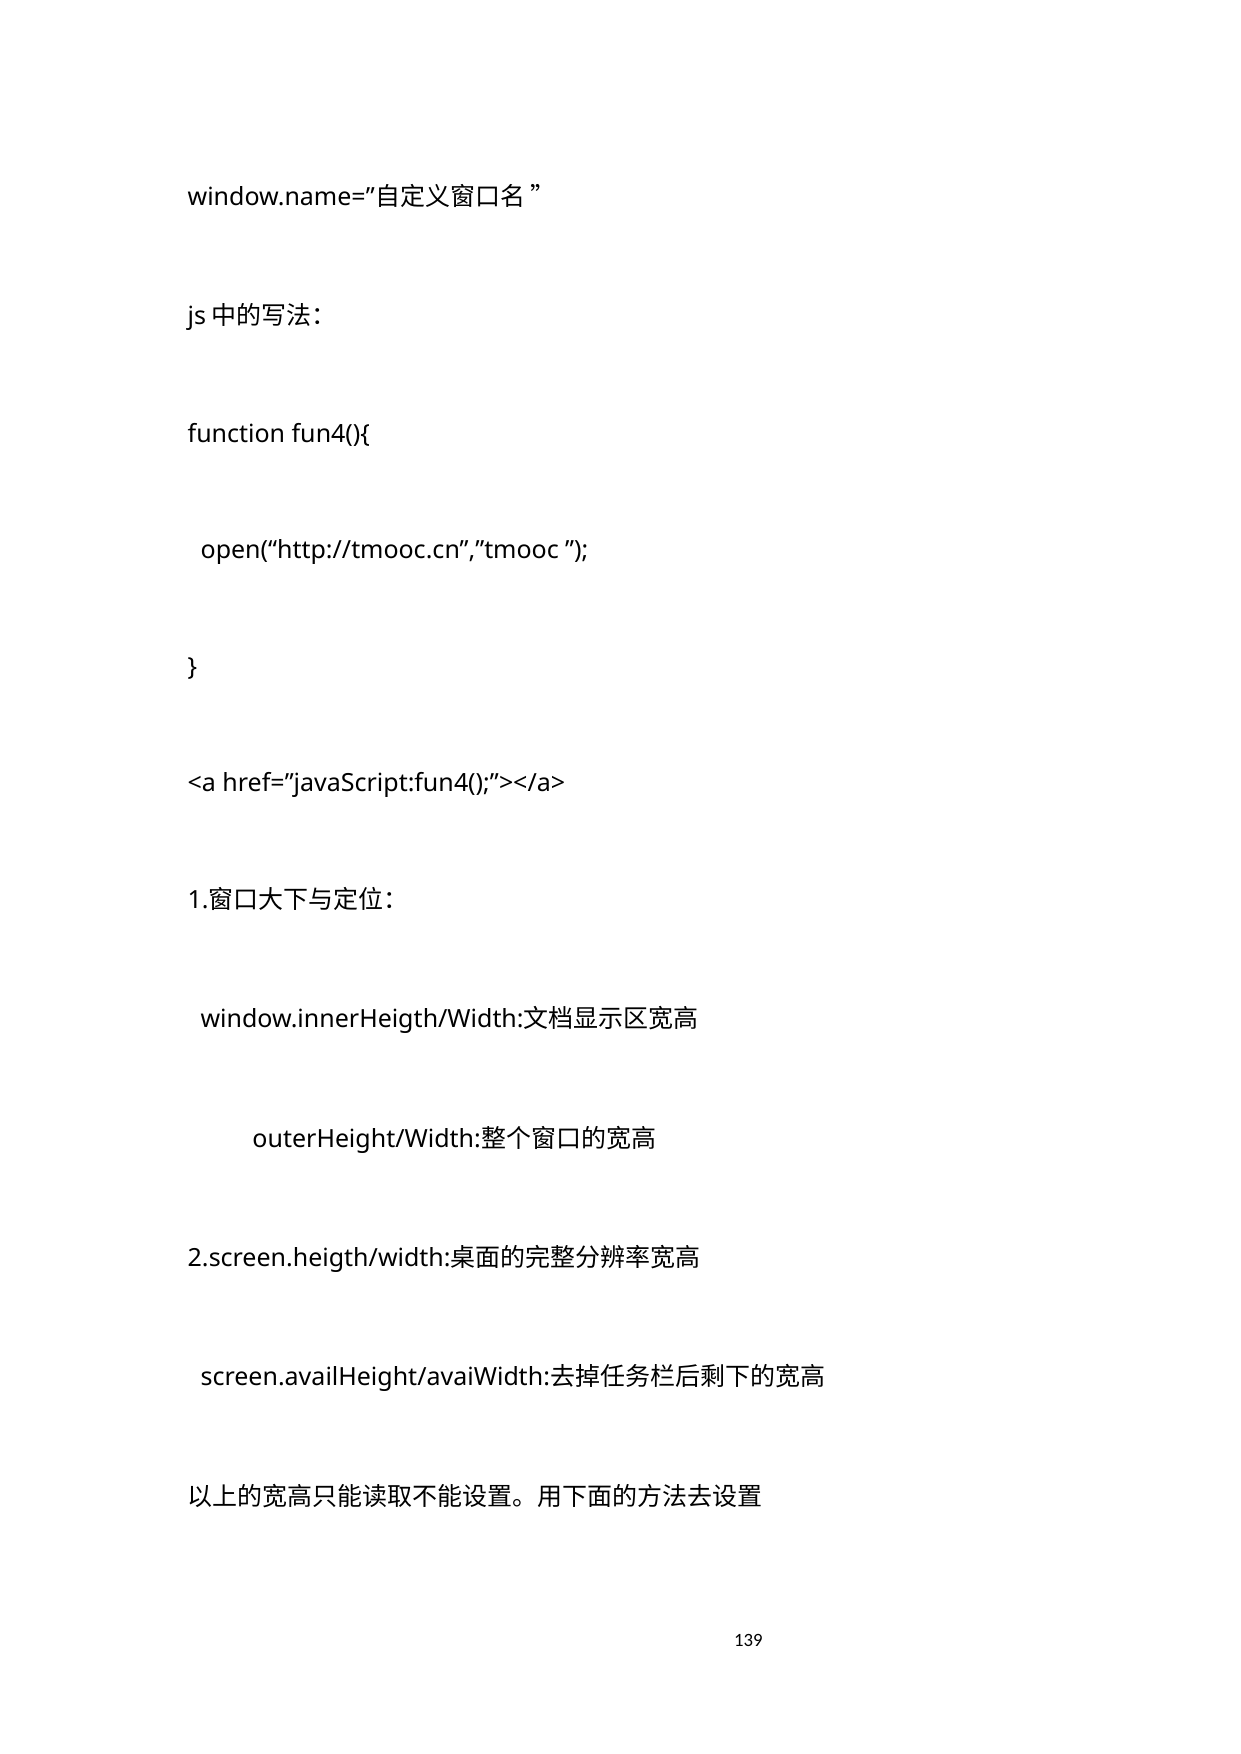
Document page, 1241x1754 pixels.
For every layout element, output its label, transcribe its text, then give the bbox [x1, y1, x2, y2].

list screen.heigth/width:桌面的完整分辨率宽高 [187, 1223, 1053, 1288]
text <a href=”javaScript:fun4();”></a> [187, 749, 1053, 814]
text function fun4(){ [187, 401, 1053, 466]
text 以上的宽高只能读取不能设置。用下面的方法去设置 [187, 1462, 1053, 1527]
text screen.availHeight/avaiWidth:去掉任务栏后剩下的宽高 [187, 1342, 1053, 1407]
text open(“http://tmooc.cn”,”tmooc ”); [187, 517, 1053, 582]
list 窗口大下与定位： [187, 865, 1053, 930]
text window.innerHeigth/Width:文档显示区宽高 [187, 984, 1053, 1049]
text } [187, 633, 1053, 698]
text window.name=”自定义窗口名 ” [187, 162, 1053, 227]
text outerHeight/Width:整个窗口的宽高 [187, 1104, 1053, 1169]
text js中的写法： [187, 281, 1053, 346]
